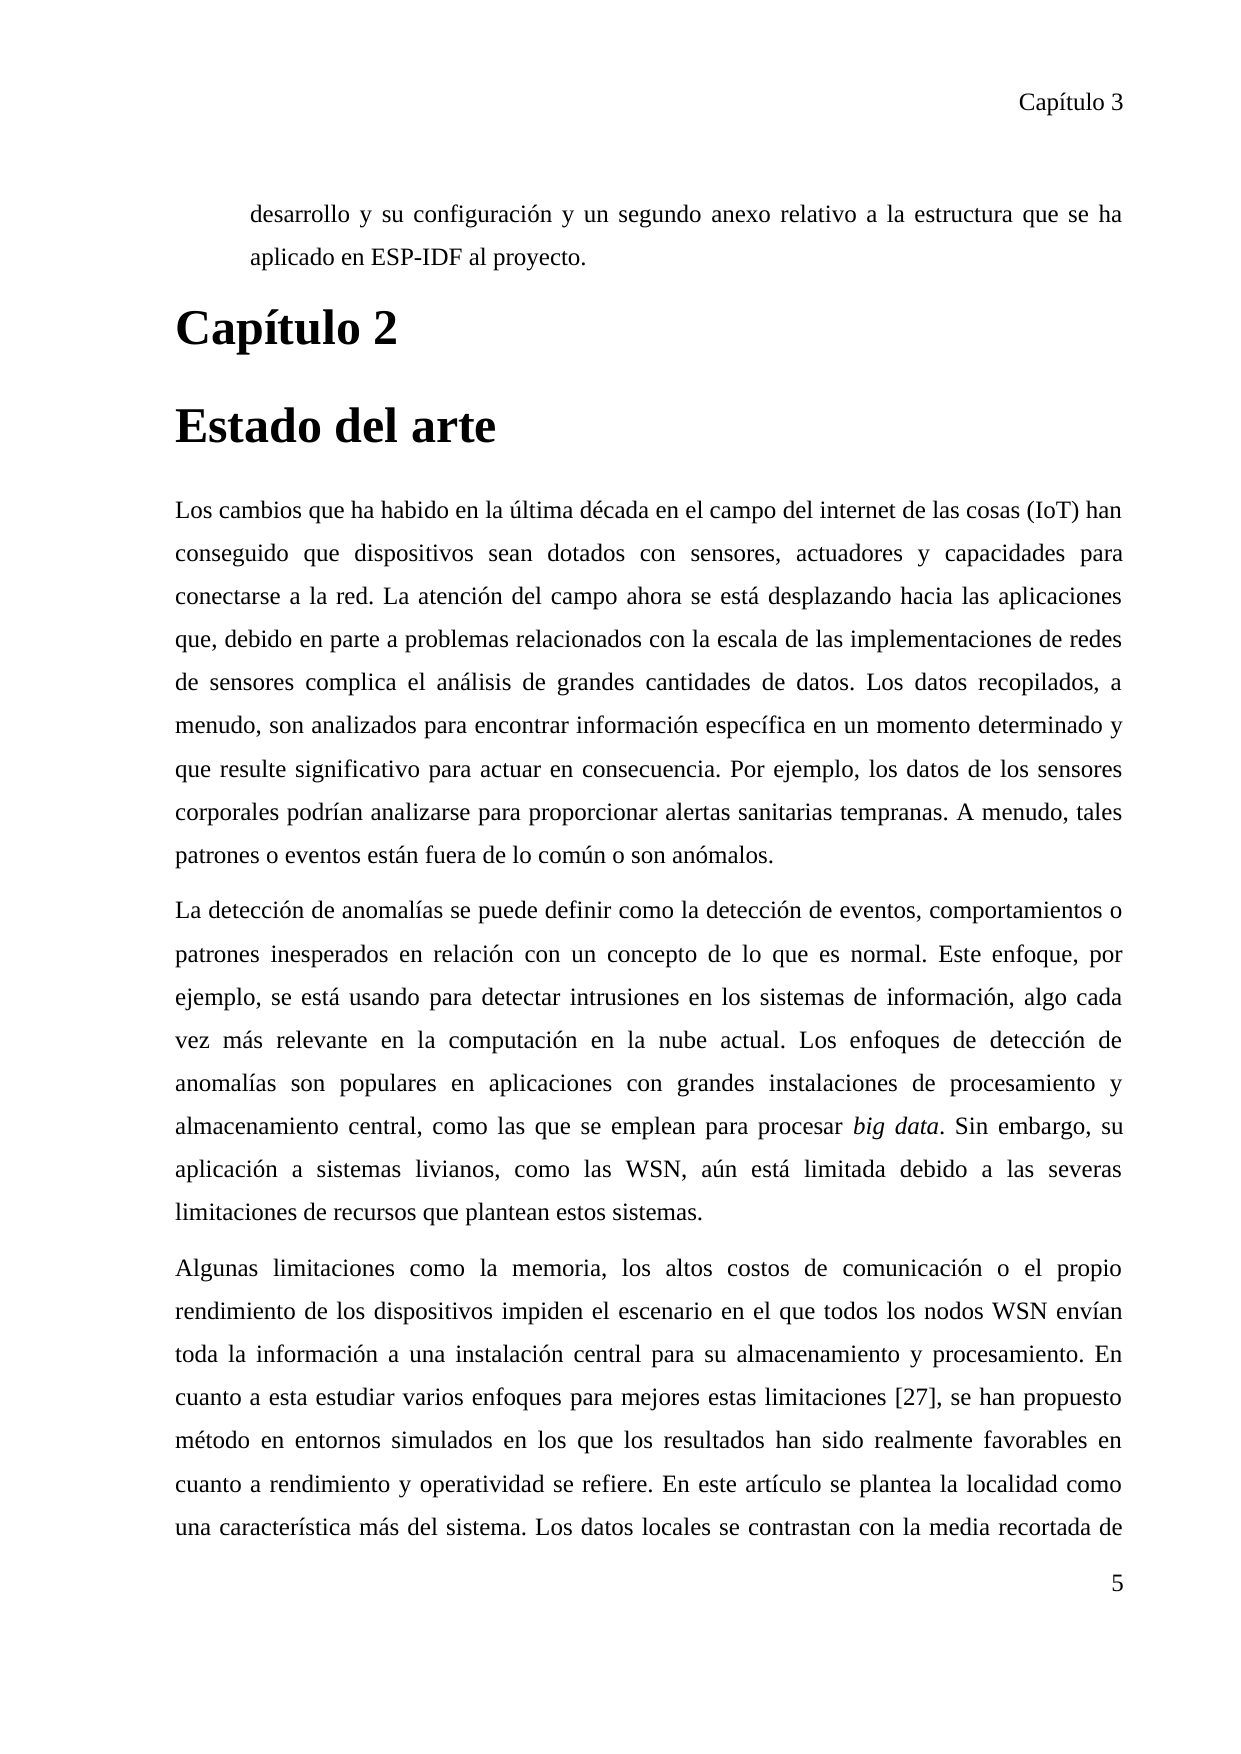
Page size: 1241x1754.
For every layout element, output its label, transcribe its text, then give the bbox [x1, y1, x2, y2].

text La detección de anomalías se puede definir como la detección de eventos, comportamientos o patrones inesperados en relación con un concepto de lo que es normal. Este enfoque, por ejemplo, se está usando para detectar intrusiones en los sistemas de información, algo cada vez más relevante en la computación en la nube actual. Los enfoques de detección de anomalías son populares en aplicaciones con grandes instalaciones de procesamiento y almacenamiento central, como las que se emplean para procesar big data. Sin embargo, su aplicación a sistemas livianos, como las WSN, aún está limitada debido a las severas limitaciones de recursos que plantean estos sistemas. [175, 896, 1123, 1226]
title Capítulo 2 [175, 297, 972, 355]
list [212, 199, 1123, 271]
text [175, 1253, 1123, 1541]
subtitle Estado del arte [175, 396, 972, 454]
text Los cambios que ha habido en la última década en el campo del internet de las cosas (IoT) han conseguido que dispositivos sean dotados con sensores, actuadores y capacidades para conectarse a la red. La atención del campo ahora se está desplazando hacia las aplicaciones que, debido en parte a problemas relacionados con la escala de las implementaciones de redes de sensores complica el análisis de grandes cantidades de datos. Los datos recopilados, a menudo, son analizados para encontrar información específica en un momento determinado y que resulte significativo para actuar en consecuencia. Por ejemplo, los datos de los sensores corporales podrían analizarse para proporcionar alertas sanitarias tempranas. A menudo, tales patrones o eventos están fuera de lo común o son anómalos. [175, 495, 1123, 869]
